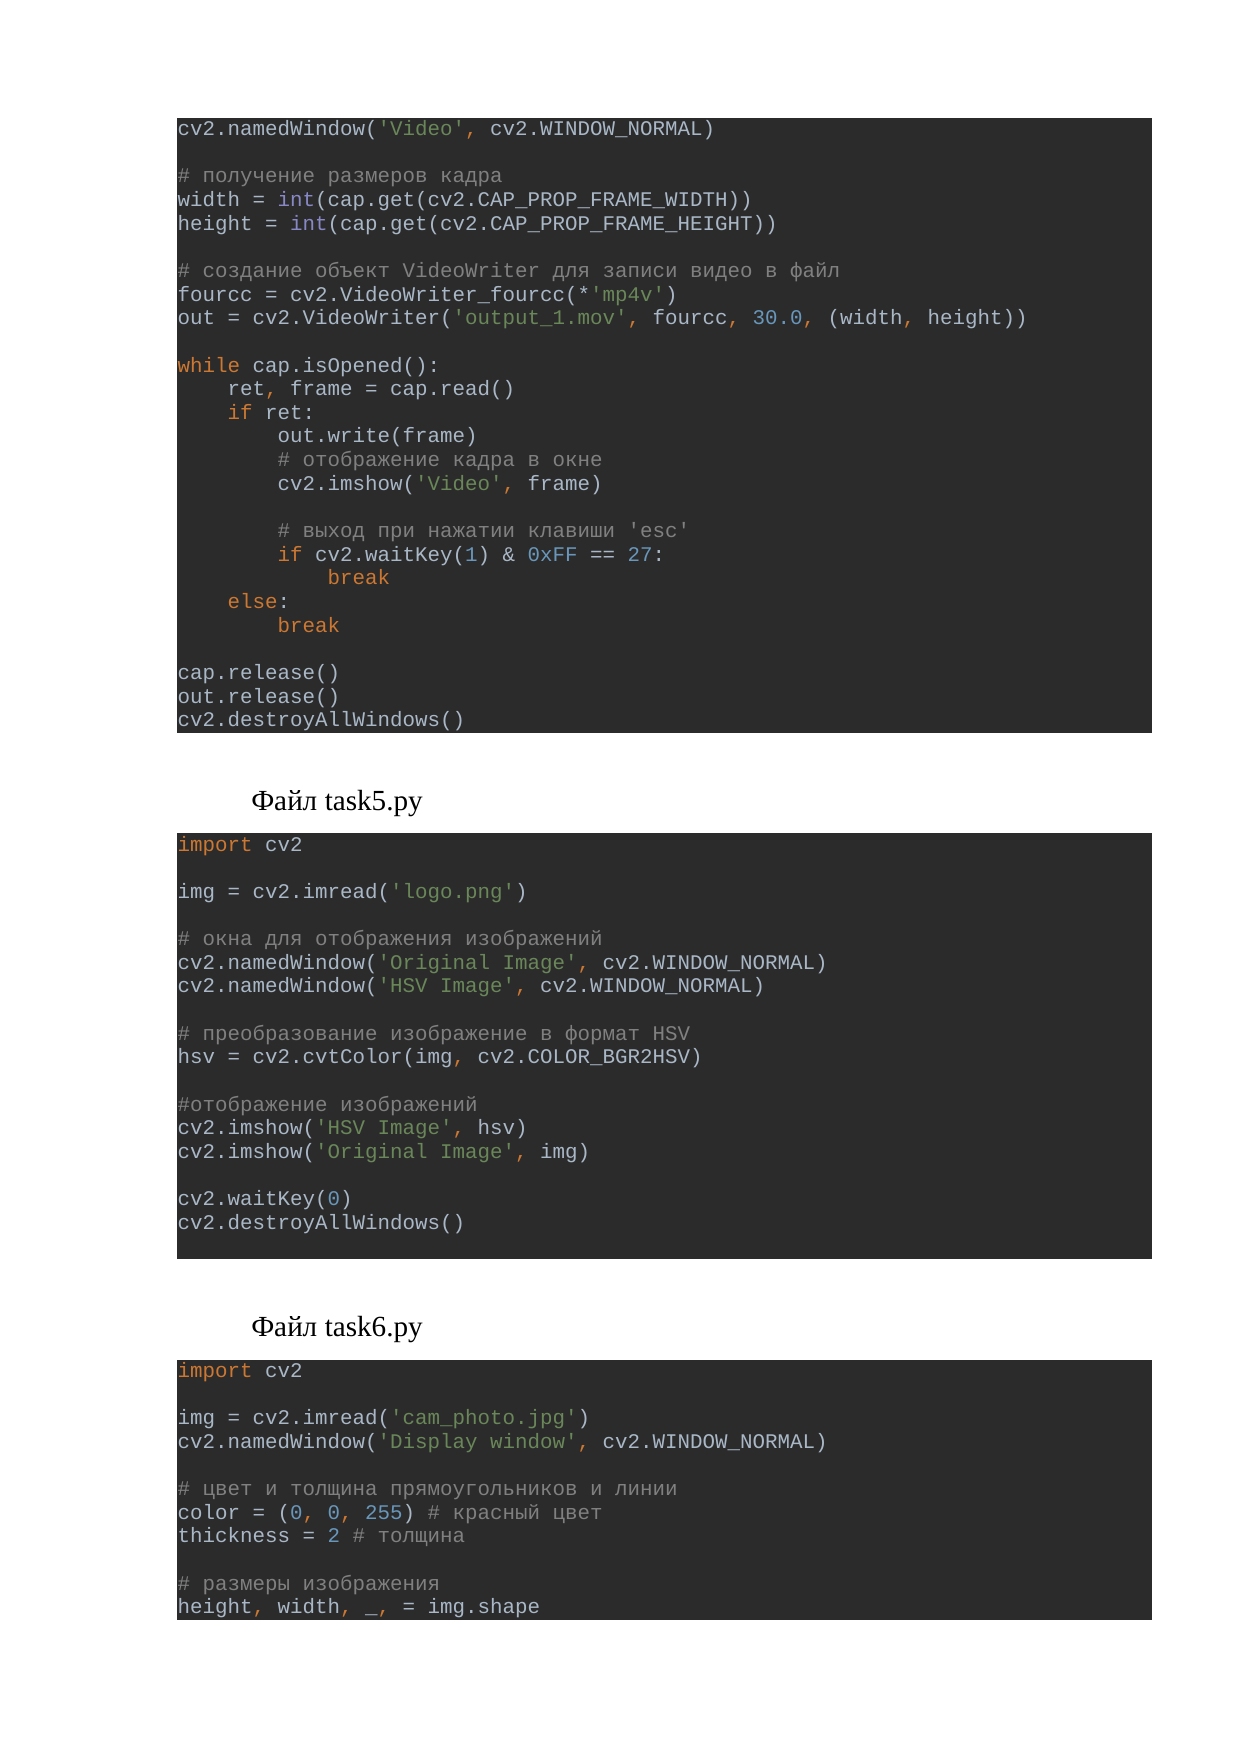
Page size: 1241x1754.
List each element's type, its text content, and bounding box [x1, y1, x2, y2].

text Файл task6.py [177, 1309, 1152, 1343]
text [177, 118, 1152, 733]
text import cv2 img = cv2.imread('logo.png') # окна для отображения изображений cv2.namedWindow('Original Image', cv2.WINDOW_NORMAL) cv2.namedWindow('HSV Image', cv2.WINDOW_NORMAL) # преобразование изображение в формат HSV hsv = cv2.cvtColor(img, cv2.COLOR_BGR2HSV) #отображение изображений cv2.imshow('HSV Image', hsv) cv2.imshow('Original Image', img) cv2.waitKey(0) cv2.destroyAllWindows() [177, 833, 1152, 1236]
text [177, 1360, 1152, 1620]
text Файл task5.py [177, 783, 1152, 817]
